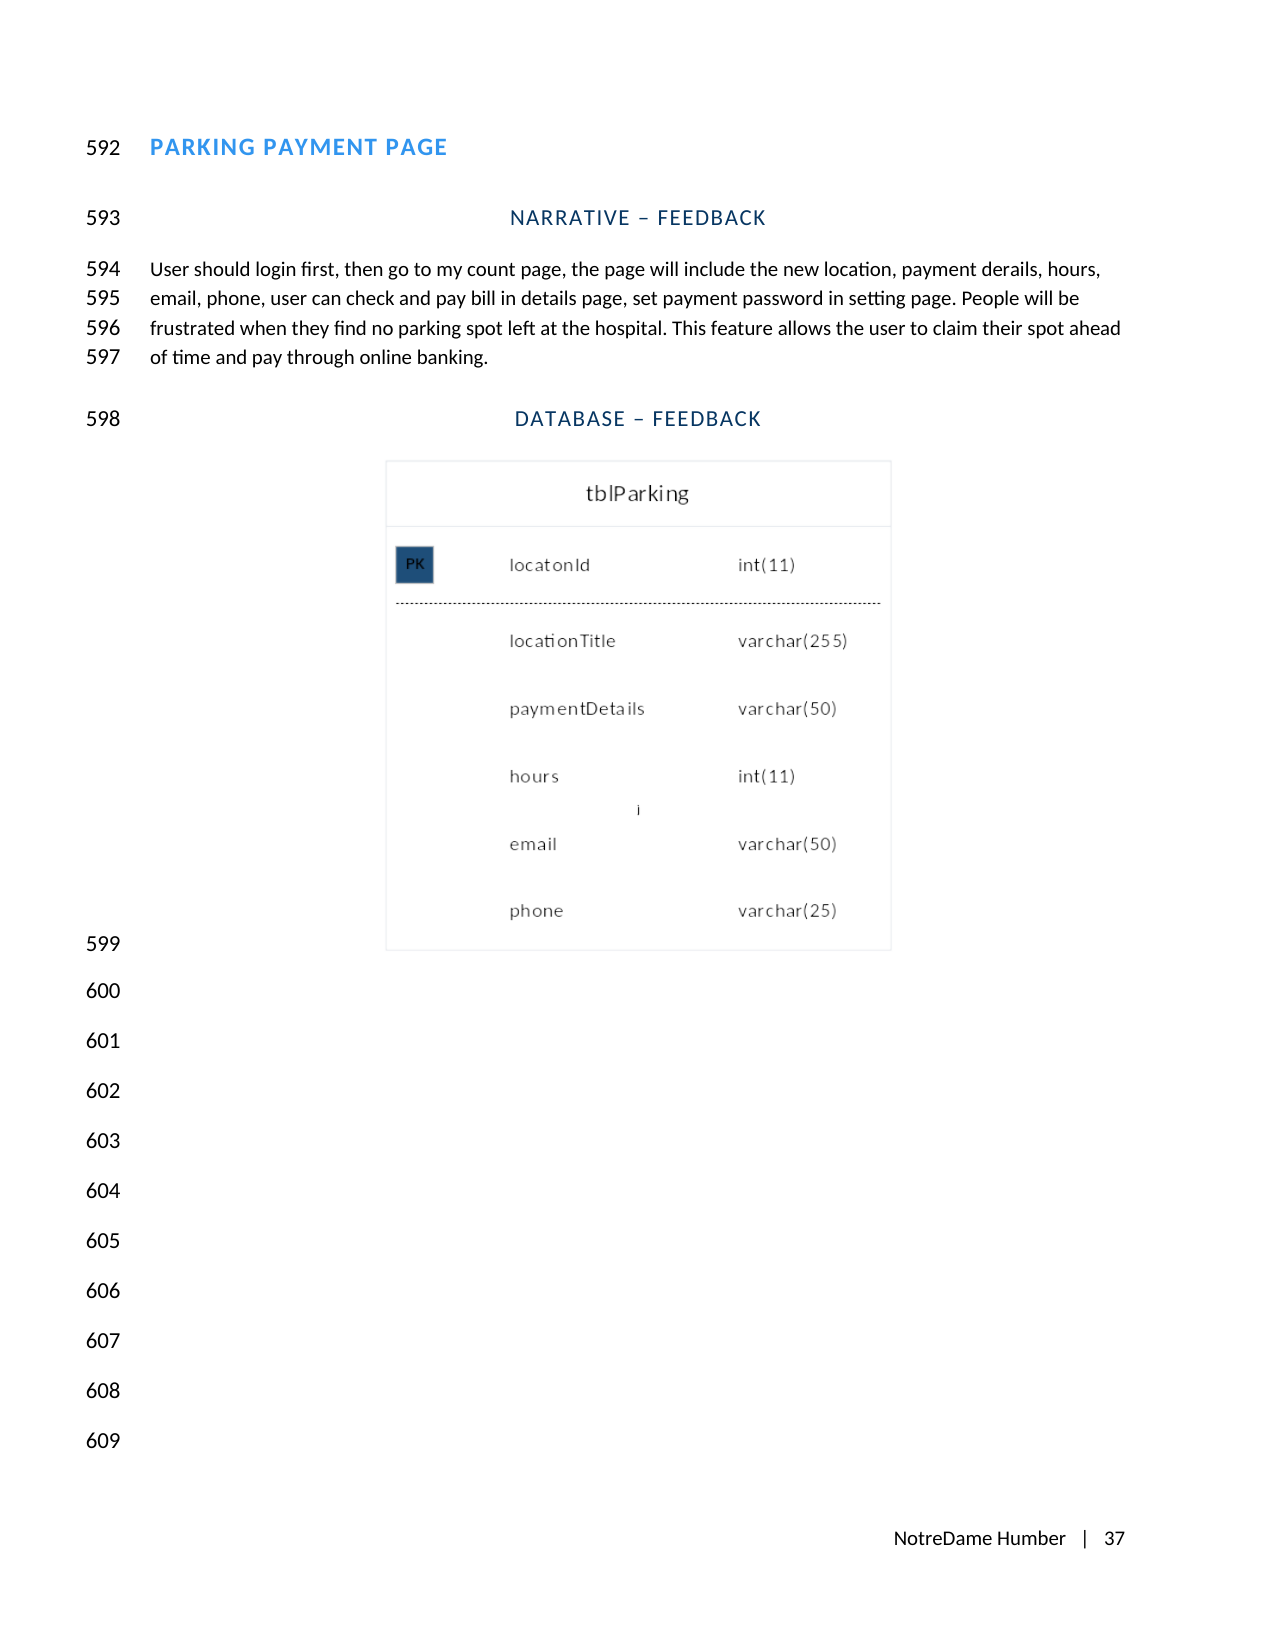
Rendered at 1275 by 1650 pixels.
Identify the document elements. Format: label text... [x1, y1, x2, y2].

subtitle Narrative – FEEDBACK [150, 203, 1125, 231]
subtitle Database – FEEDBACK [150, 404, 1125, 432]
text User should login first, then go to my count page, the page will include the new location, payment derails, hours, email, phone, user can check and pay bill in details page, set payment password in setting page. People will be frustrated when they find no parking spot left at the hospital. This feature allows the user to claim their spot ahead of time and pay through online banking. [150, 256, 1125, 369]
subtitle Parking payment Page [150, 131, 1125, 161]
